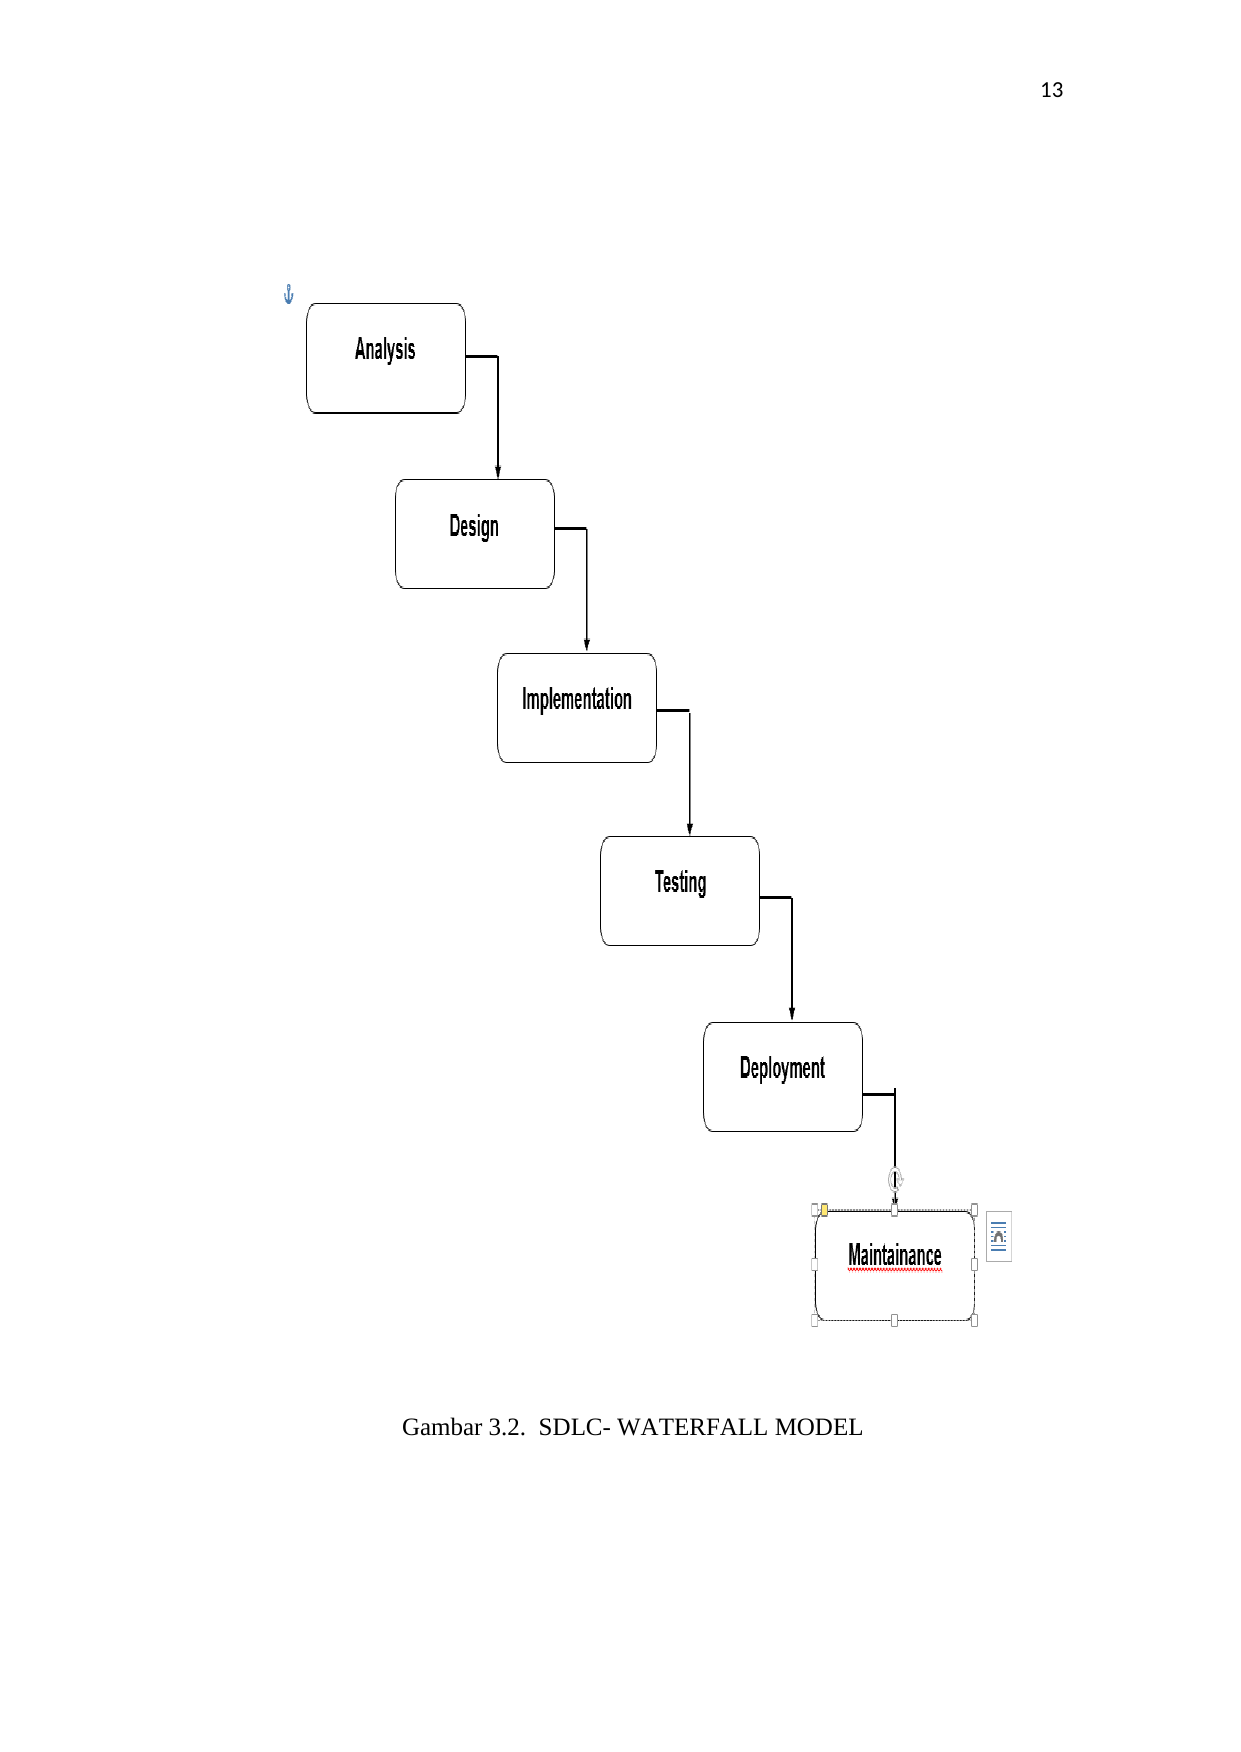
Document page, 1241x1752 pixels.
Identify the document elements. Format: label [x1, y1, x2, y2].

picture [258, 212, 1038, 1344]
